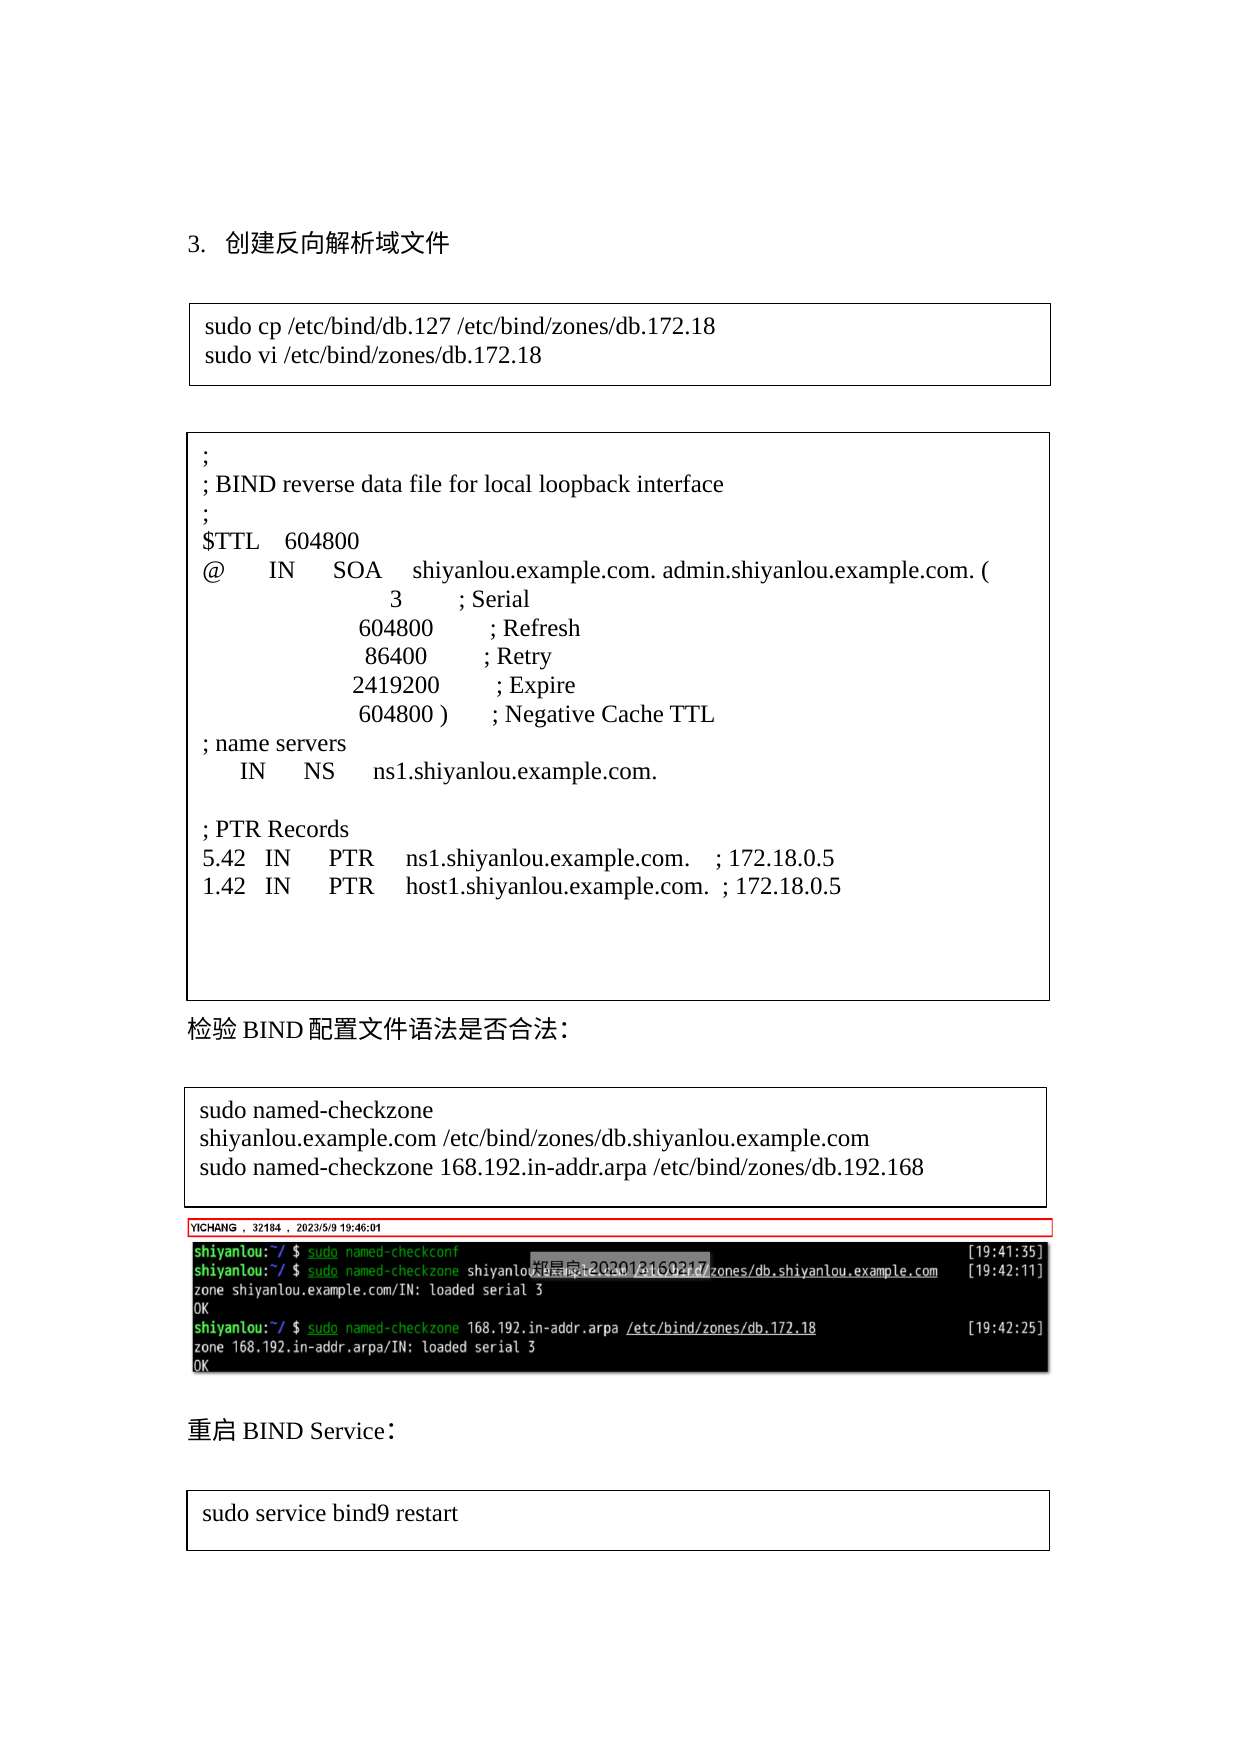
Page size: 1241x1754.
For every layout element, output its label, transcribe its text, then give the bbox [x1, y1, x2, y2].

text 重启BIND Service： [187, 1396, 1053, 1461]
text 检验BIND配置文件语法是否合法： [187, 995, 1053, 1060]
list 创建反向解析域文件 [187, 209, 1053, 274]
picture [187, 1218, 1053, 1377]
